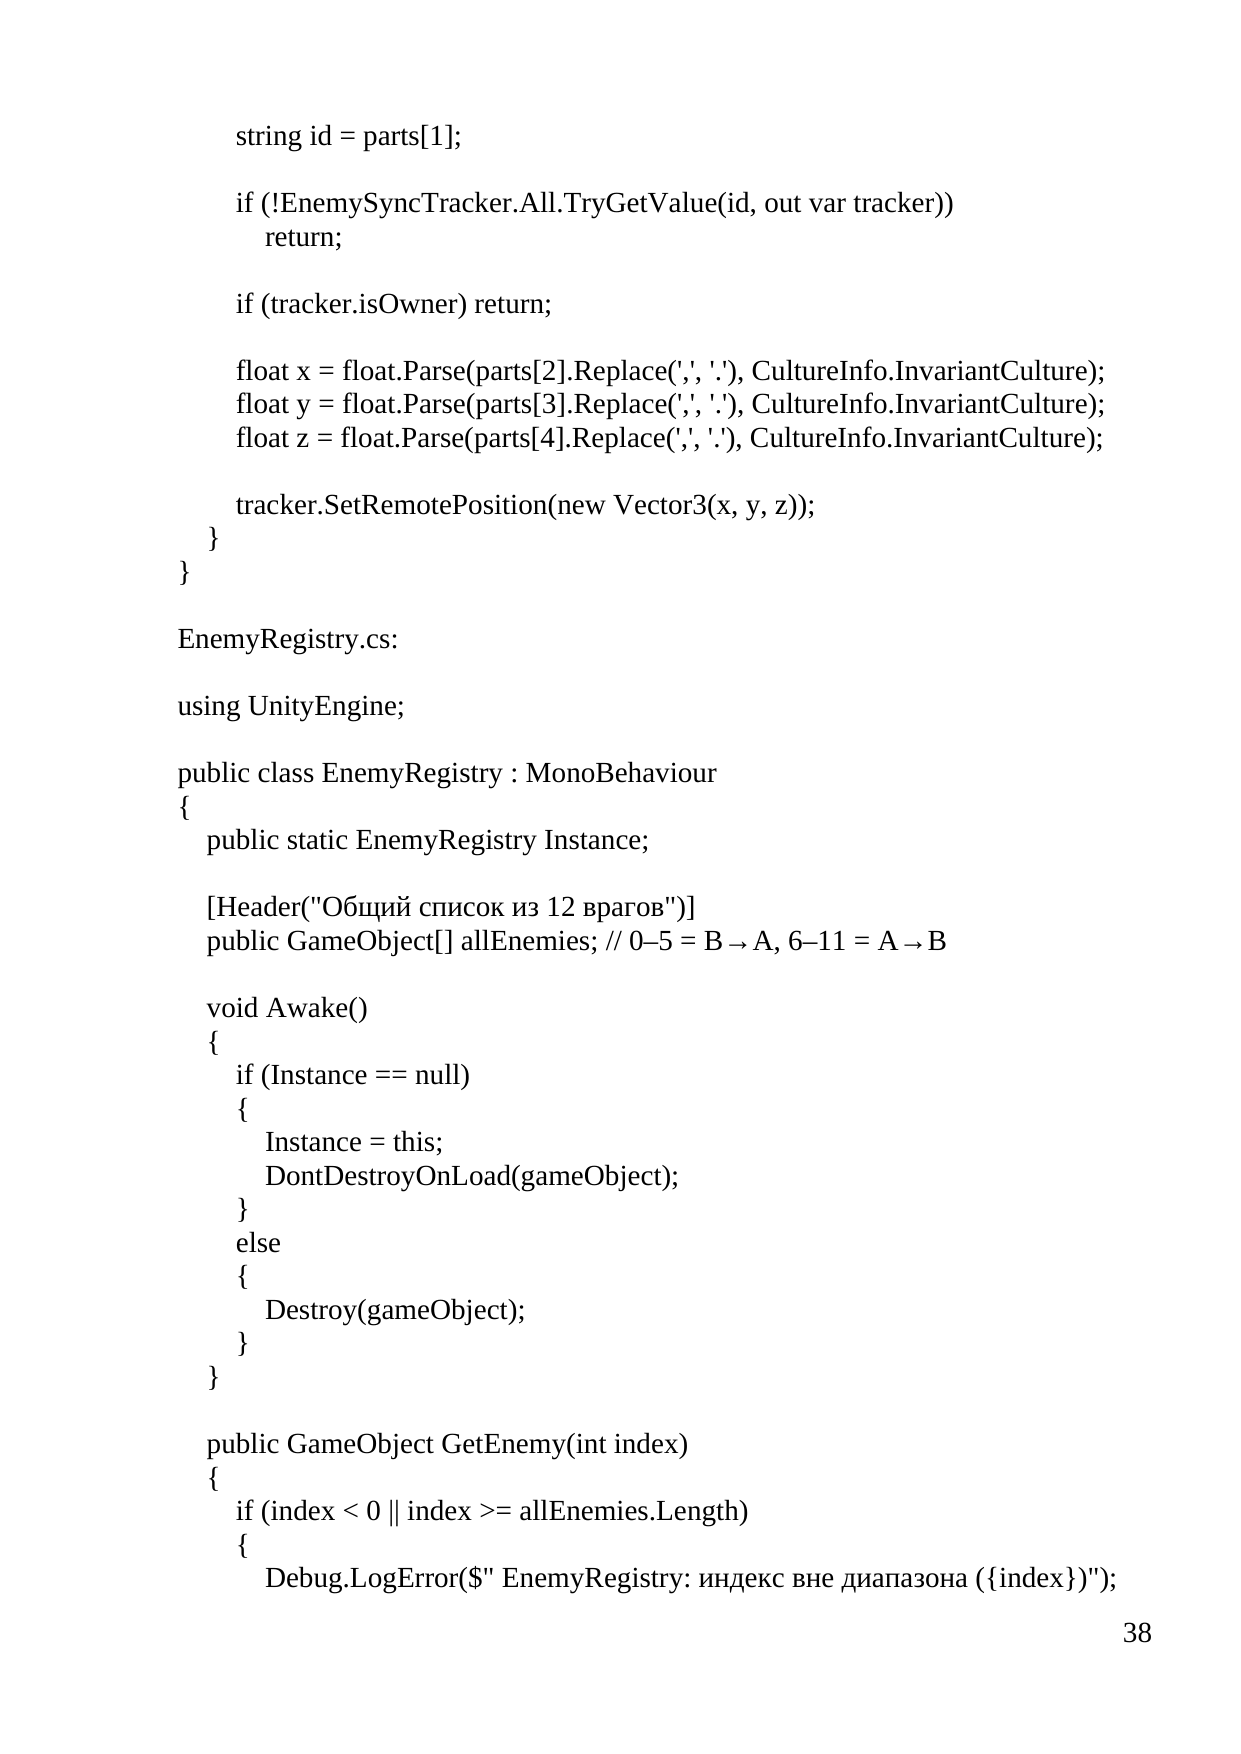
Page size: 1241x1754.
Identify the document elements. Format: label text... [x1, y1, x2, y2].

text EnemyRegistry.cs: using UnityEngine; [177, 621, 1152, 722]
text tracker.SetRemotePosition(new Vector3(x, y, z)); [177, 487, 1152, 521]
text [Header("Общий список из 12 врагов")] [177, 889, 1152, 923]
text else [177, 1225, 1152, 1258]
text string id = parts[1]; [177, 118, 1152, 152]
text public GameObject[] allEnemies; // 0–5 = B→A, 6–11 = A→B [177, 923, 1152, 957]
text } [177, 1359, 1152, 1393]
text public static EnemyRegistry Instance; [177, 822, 1152, 856]
text { [177, 1024, 1152, 1057]
text } [177, 1191, 1152, 1225]
text } [177, 521, 1152, 554]
text { [177, 1460, 1152, 1493]
text Instance = this; [177, 1124, 1152, 1158]
text { [177, 1091, 1152, 1124]
text void Awake() [177, 990, 1152, 1024]
text { [177, 1527, 1152, 1560]
text return; [177, 219, 1152, 252]
text DontDestroyOnLoad(gameObject); [177, 1158, 1152, 1191]
text float y = float.Parse(parts[3].Replace(',', '.'), CultureInfo.InvariantCulture); [177, 386, 1152, 420]
text float x = float.Parse(parts[2].Replace(',', '.'), CultureInfo.InvariantCulture); [177, 353, 1152, 386]
text float z = float.Parse(parts[4].Replace(',', '.'), CultureInfo.InvariantCulture); [177, 420, 1152, 453]
text if (!EnemySyncTracker.All.TryGetValue(id, out var tracker)) [177, 185, 1152, 219]
text if (tracker.isOwner) return; [177, 286, 1152, 319]
text Debug.LogError($" EnemyRegistry: индекс вне диапазона ({index})"); [177, 1560, 1152, 1594]
text if (Instance == null) [177, 1057, 1152, 1091]
text Destroy(gameObject); [177, 1292, 1152, 1326]
text { [177, 1258, 1152, 1292]
text if (index < 0 || index >= allEnemies.Length) [177, 1493, 1152, 1527]
text public GameObject GetEnemy(int index) [177, 1426, 1152, 1460]
text { [177, 789, 1152, 822]
text public class EnemyRegistry : MonoBehaviour [177, 755, 1152, 789]
text } [177, 1326, 1152, 1359]
text } [177, 554, 1152, 588]
